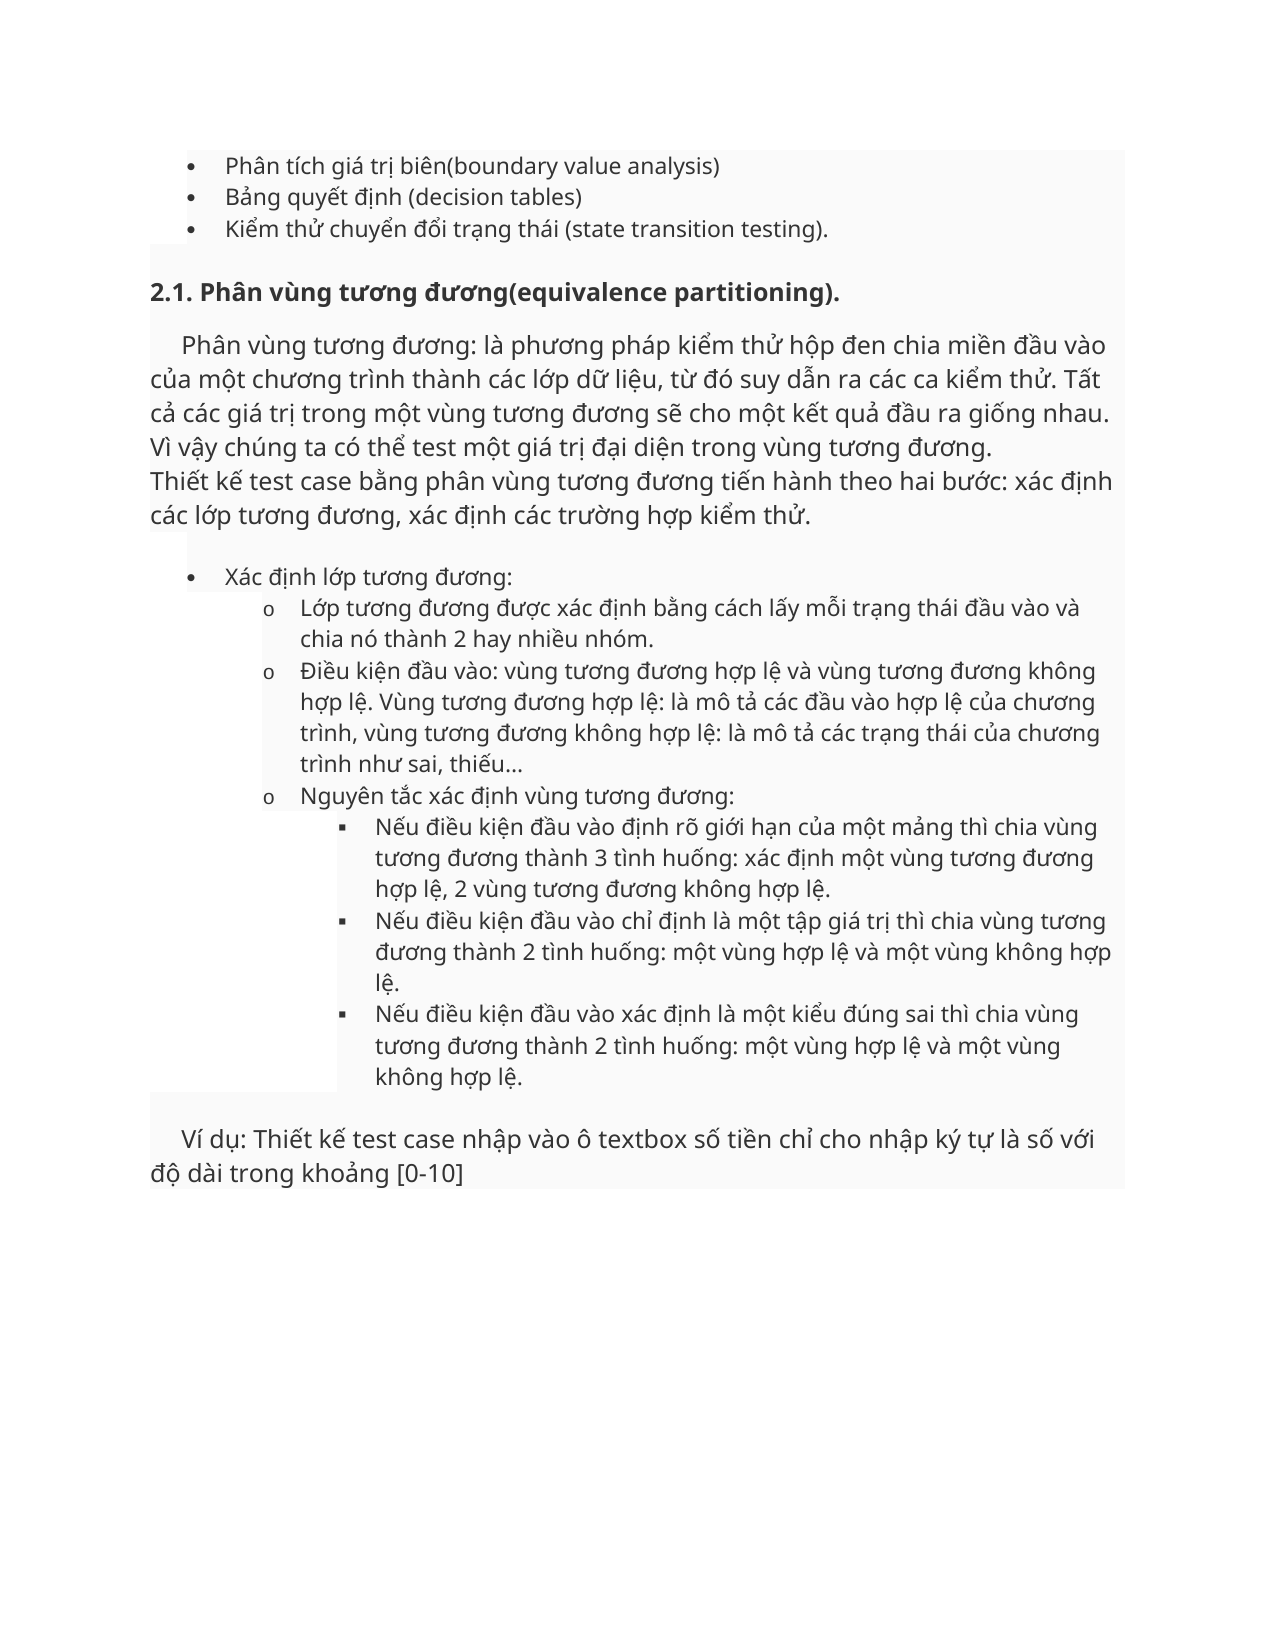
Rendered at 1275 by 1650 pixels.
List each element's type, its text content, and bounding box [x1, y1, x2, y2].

list Nguyên tắc xác định vùng tương đương: [262, 780, 1125, 811]
list Phân tích giá trị biên(boundary value analysis) [187, 150, 1125, 181]
list Xác định lớp tương đương: [187, 561, 1125, 592]
list Điều kiện đầu vào: vùng tương đương hợp lệ và vùng tương đương không hợp lệ. Vùng tương đương hợp lệ: là mô tả các đầu vào hợp lệ của chương trình, vùng tương đương không hợp lệ: là mô tả các trạng thái của chương trình như sai, thiếu… [262, 655, 1125, 780]
subtitle 2.1. Phân vùng tương đương(equivalence partitioning). [150, 275, 1125, 309]
list Kiểm thử chuyển đổi trạng thái (state transition testing). [187, 212, 1125, 244]
list Lớp tương đương được xác định bằng cách lấy mỗi trạng thái đầu vào và chia nó thành 2 hay nhiều nhóm. [262, 592, 1125, 655]
list Nếu điều kiện đầu vào chỉ định là một tập giá trị thì chia vùng tương đương thành 2 tình huống: một vùng hợp lệ và một vùng không hợp lệ. [337, 905, 1125, 998]
list Nếu điều kiện đầu vào định rõ giới hạn của một mảng thì chia vùng tương đương thành 3 tình huống: xác định một vùng tương đương hợp lệ, 2 vùng tương đương không hợp lệ. [337, 811, 1125, 905]
list Bảng quyết định (decision tables) [187, 181, 1125, 212]
list Nếu điều kiện đầu vào xác định là một kiểu đúng sai thì chia vùng tương đương thành 2 tình huống: một vùng hợp lệ và một vùng không hợp lệ. [337, 998, 1125, 1092]
text Phân vùng tương đương: là phương pháp kiểm thử hộp đen chia miền đầu vào của một chương trình thành các lớp dữ liệu, từ đó suy dẫn ra các ca kiểm thử. Tất cả các giá trị trong một vùng tương đương sẽ cho một kết quả đầu ra giống nhau. Vì vậy chúng ta có thể test một giá trị đại diện trong vùng tương đương. Thiết kế test case bằng phân vùng tương đương tiến hành theo hai bước: xác định các lớp tương đương, xác định các trường hợp kiểm thử. [150, 327, 1125, 532]
text Ví dụ: Thiết kế test case nhập vào ô textbox số tiền chỉ cho nhập ký tự là số với độ dài trong khoảng [0-10] [150, 1121, 1125, 1189]
